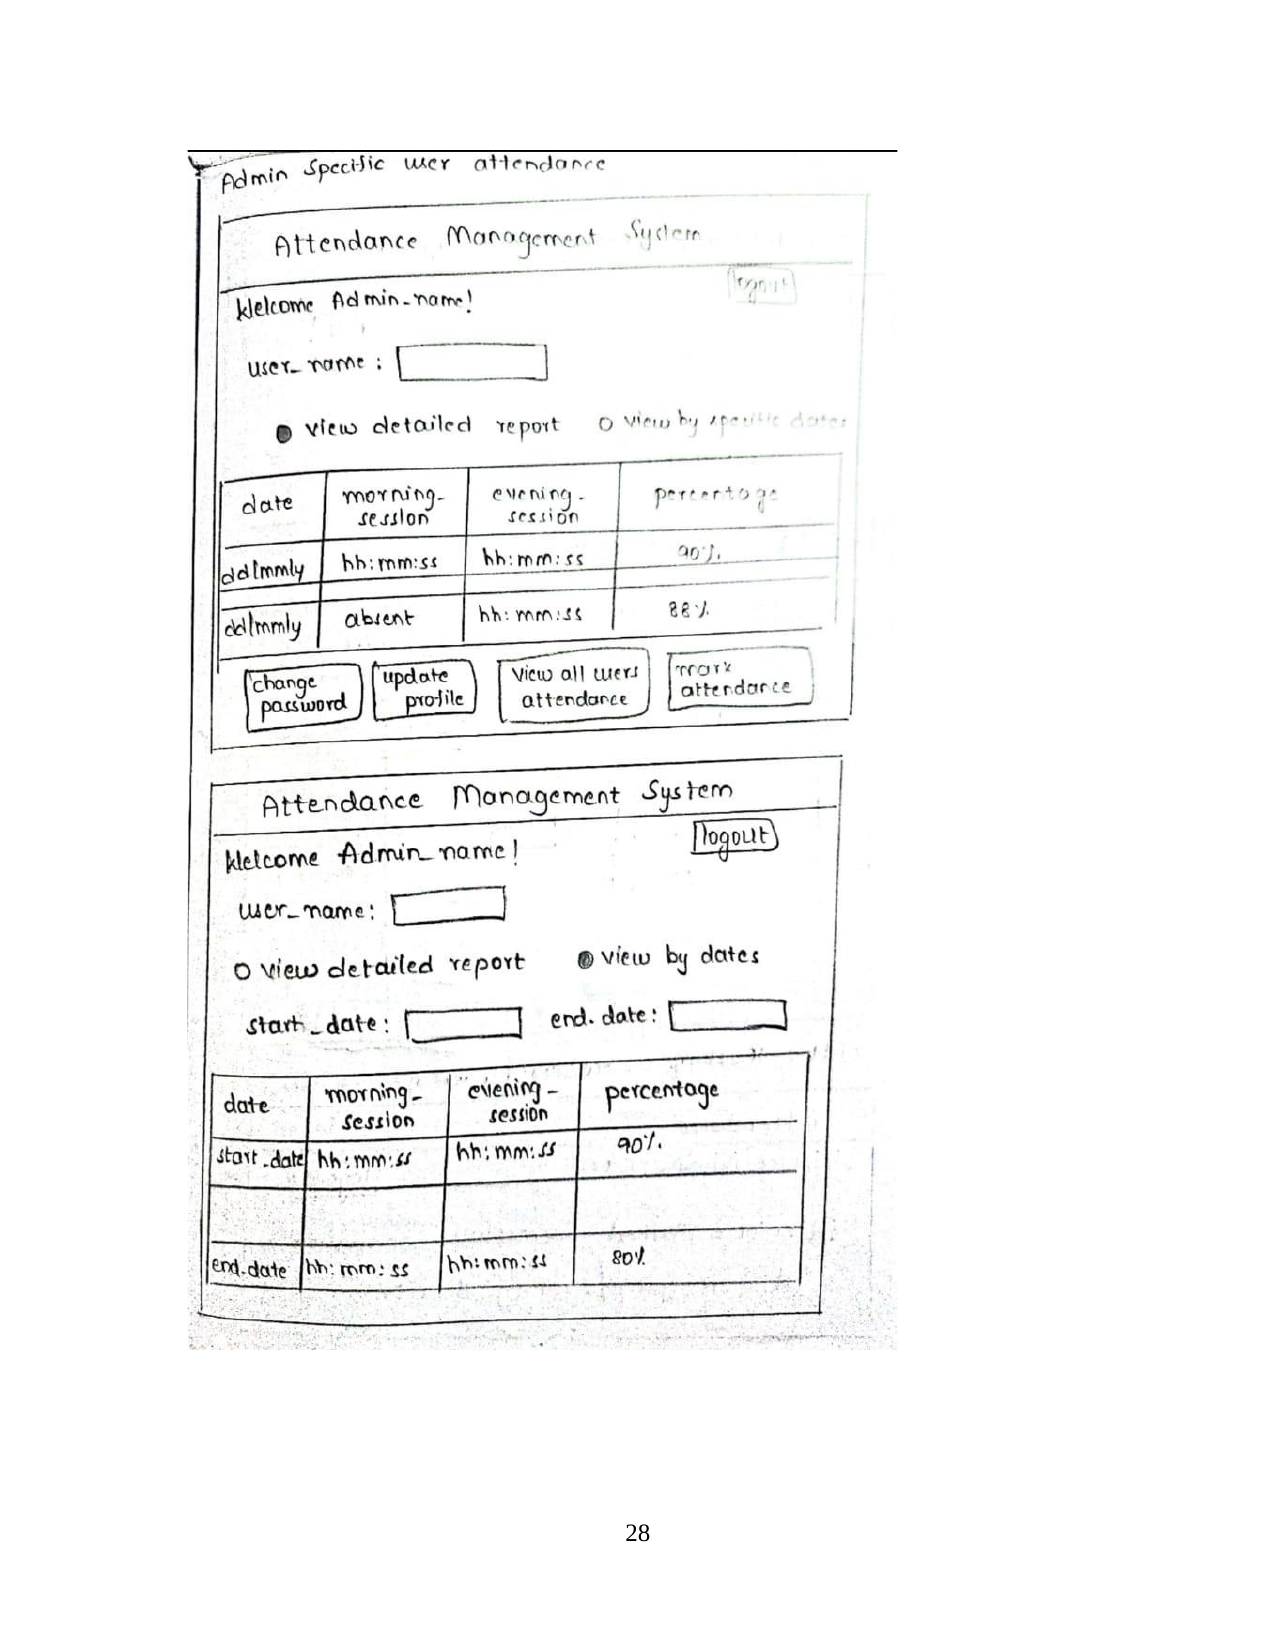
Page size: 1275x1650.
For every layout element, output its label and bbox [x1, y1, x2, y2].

picture [187, 150, 898, 1350]
